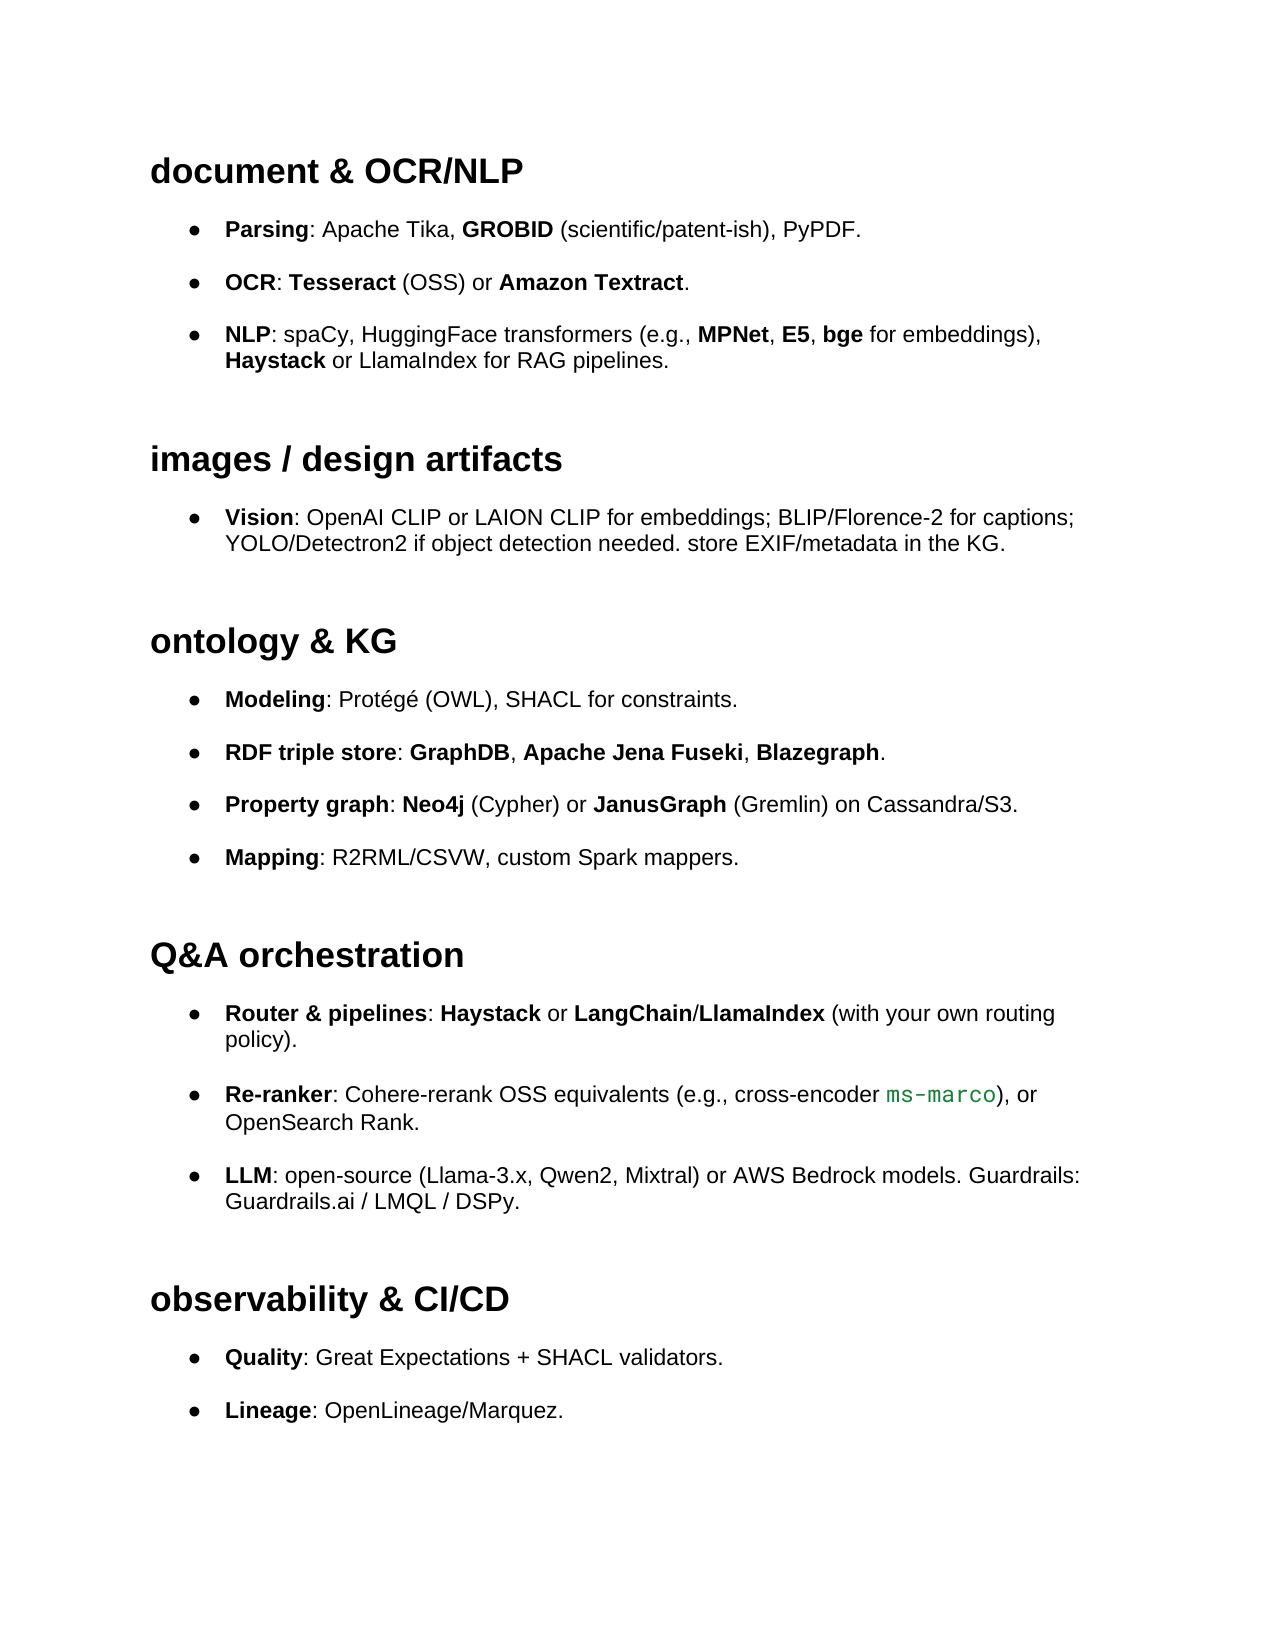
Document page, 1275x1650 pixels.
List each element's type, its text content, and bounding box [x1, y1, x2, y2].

subtitle images / design artifacts [150, 438, 1125, 478]
subtitle ontology & KG [150, 620, 1125, 661]
list Modeling: Protégé (OWL), SHACL for constraints. [187, 686, 1125, 738]
list Quality: Great Expectations + SHACL validators. [187, 1344, 1125, 1397]
list Parsing: Apache Tika, GROBID (scientific/patent-ish), PyPDF. [187, 216, 1125, 268]
list Vision: OpenAI CLIP or LAION CLIP for embeddings; BLIP/Florence-2 for captions; YOLO/Detectron2 if object detection needed. store EXIF/metadata in the KG. [187, 503, 1125, 582]
subtitle observability & CI/CD [150, 1278, 1125, 1319]
list Lineage: OpenLineage/Marquez. [187, 1397, 1125, 1449]
list OCR: Tesseract (OSS) or Amazon Textract. [187, 268, 1125, 321]
subtitle document & OCR/NLP [150, 150, 1125, 191]
list Router & pipelines: Haystack or LangChain/LlamaIndex (with your own routing policy). [187, 1000, 1125, 1079]
list Property graph: Neo4j (Cypher) or JanusGraph (Gremlin) on Cassandra/S3. [187, 791, 1125, 844]
list Mapping: R2RML/CSVW, custom Spark mappers. [187, 844, 1125, 897]
list RDF triple store: GraphDB, Apache Jena Fuseki, Blazegraph. [187, 738, 1125, 791]
list LLM: open-source (Llama-3.x, Qwen2, Mixtral) or AWS Bedrock models. Guardrails: Guardrails.ai / LMQL / DSPy. [187, 1162, 1125, 1241]
subtitle Q&A orchestration [150, 934, 1125, 975]
list Re-ranker: Cohere-rerank OSS equivalents (e.g., cross-encoder ms-marco), or OpenSearch Rank. [187, 1079, 1125, 1162]
list NLP: spaCy, HuggingFace transformers (e.g., MPNet, E5, bge for embeddings), Haystack or LlamaIndex for RAG pipelines. [187, 321, 1125, 400]
